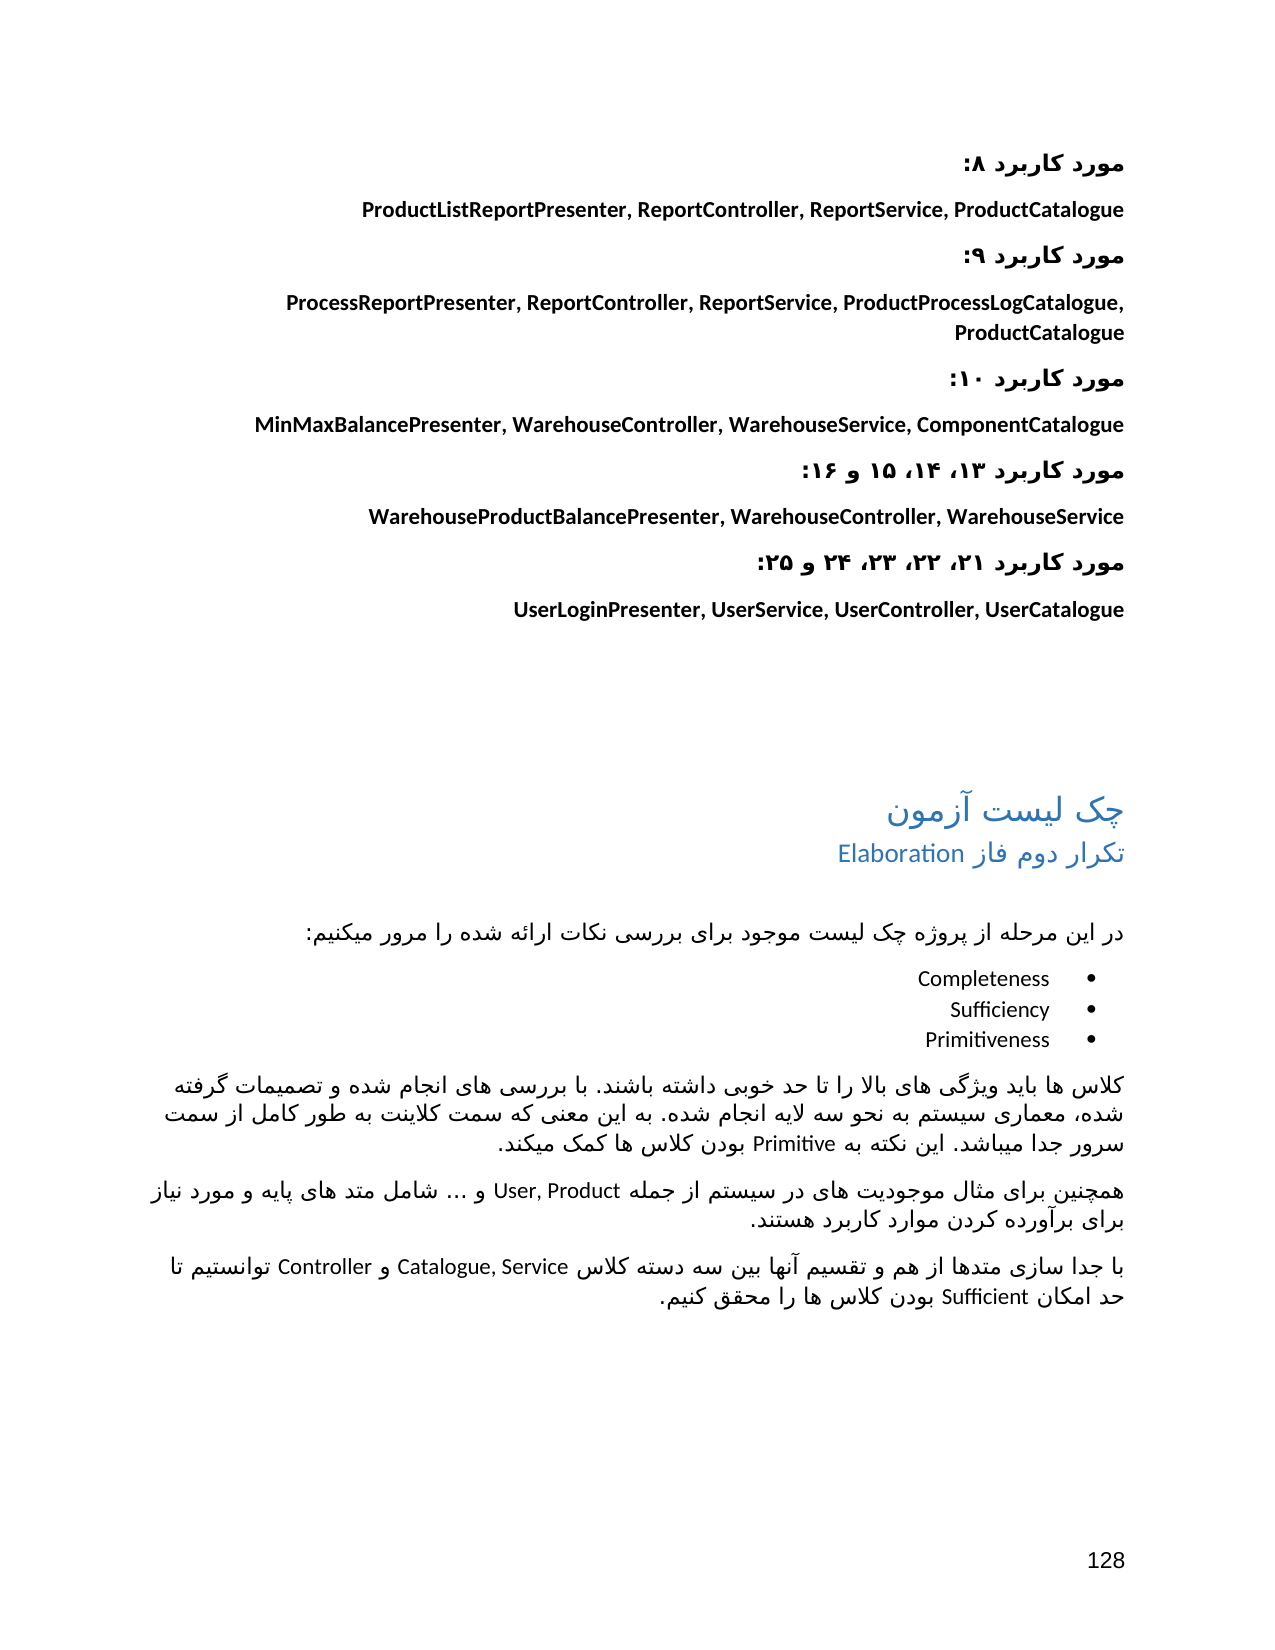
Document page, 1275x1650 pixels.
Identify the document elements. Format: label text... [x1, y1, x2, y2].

text مورد کاربرد ۱۳، ۱۴، ۱۵ و ۱۶: [150, 457, 1125, 484]
text کلاس ها باید ویژگی های بالا را تا حد خوبی داشته باشند. با بررسی های انجام شده و تصمیمات گرفته شده، معماری سیستم به نحو سه لایه انجام شده. به این معنی که سمت کلاینت به طور کامل از سمت سرور جدا میباشد. این نکته به Primitive بودن کلاس ها کمک میکند. [150, 1072, 1125, 1157]
text با جدا سازی متدها از هم و تقسیم آنها بین سه دسته کلاس Catalogue, Service و Controller توانستیم تا حد امکان Sufficient بودن کلاس ها را محقق کنیم. [150, 1252, 1125, 1310]
text UserLoginPresenter, UserService, UserController, UserCatalogue [150, 595, 1125, 623]
text در این مرحله از پروژه چک لیست موجود برای بررسی نکات ارائه شده را مرور میکنیم: [150, 919, 1125, 946]
text WarehouseProductBalancePresenter, WarehouseController, WarehouseService [150, 502, 1125, 531]
list Sufficiency [150, 995, 1087, 1023]
text MinMaxBalancePresenter, WarehouseController, WarehouseService, ComponentCatalogue [150, 410, 1125, 438]
text مورد کاربرد ۱۰: [150, 365, 1125, 391]
text مورد کاربرد ۹: [150, 242, 1125, 269]
subtitle چک لیست آزمون [150, 791, 1125, 829]
text ProductListReportPresenter, ReportController, ReportService, ProductCatalogue [150, 195, 1125, 223]
text همچنین برای مثال موجودیت های در سیستم از جمله User, Product و ... شامل متد های پایه و مورد نیاز برای برآورده کردن موارد کاربرد هستند. [150, 1176, 1125, 1233]
text مورد کاربرد ۸: [150, 150, 1125, 177]
text ProcessReportPresenter, ReportController, ReportService, ProductProcessLogCatalogue, ProductCatalogue [150, 288, 1125, 346]
list Completeness [150, 964, 1087, 993]
list Primitiveness [150, 1025, 1087, 1053]
subtitle تکرار دوم فاز Elaboration [150, 837, 1125, 870]
text مورد کاربرد ۲۱، ۲۲، ۲۳، ۲۴ و ۲۵: [150, 549, 1125, 576]
